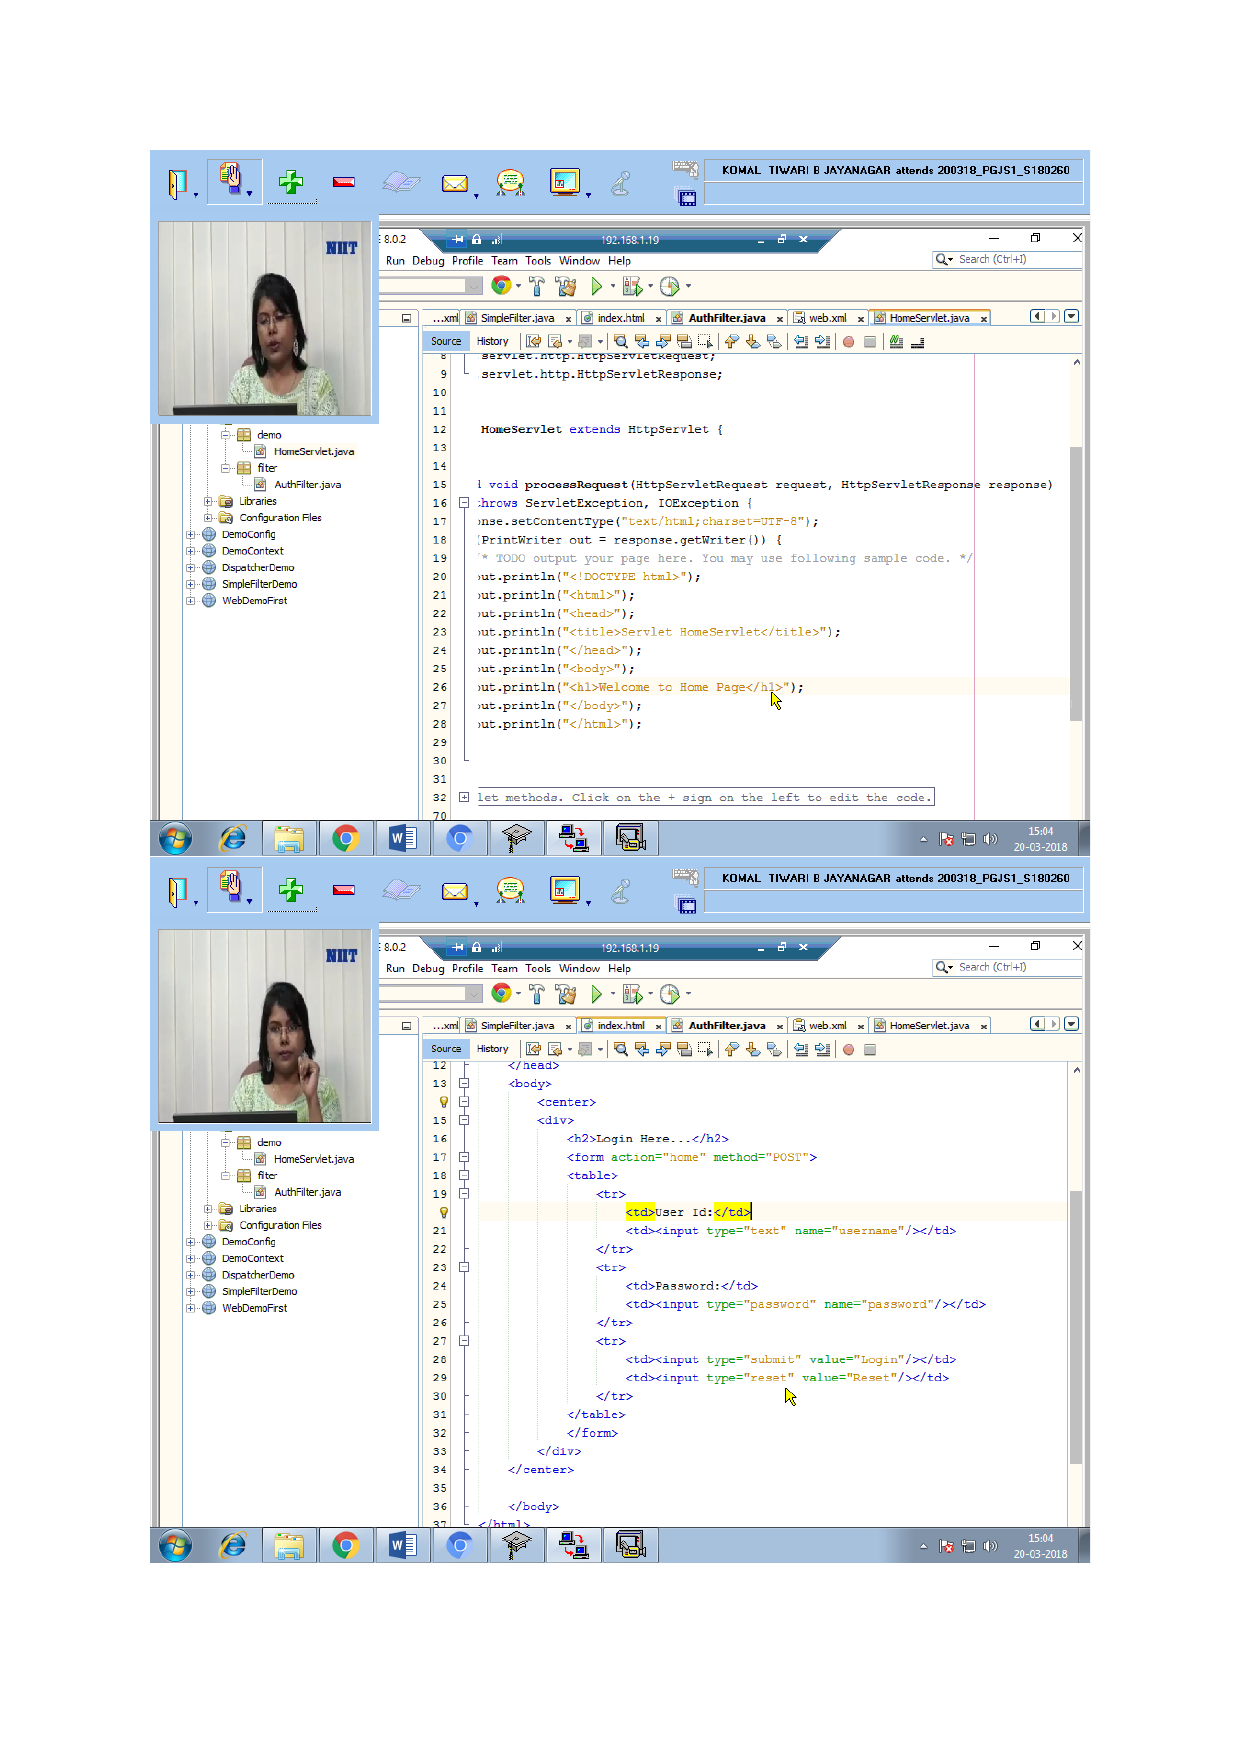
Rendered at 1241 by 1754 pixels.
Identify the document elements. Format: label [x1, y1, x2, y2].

picture [150, 857, 1091, 1563]
picture [150, 150, 1091, 856]
